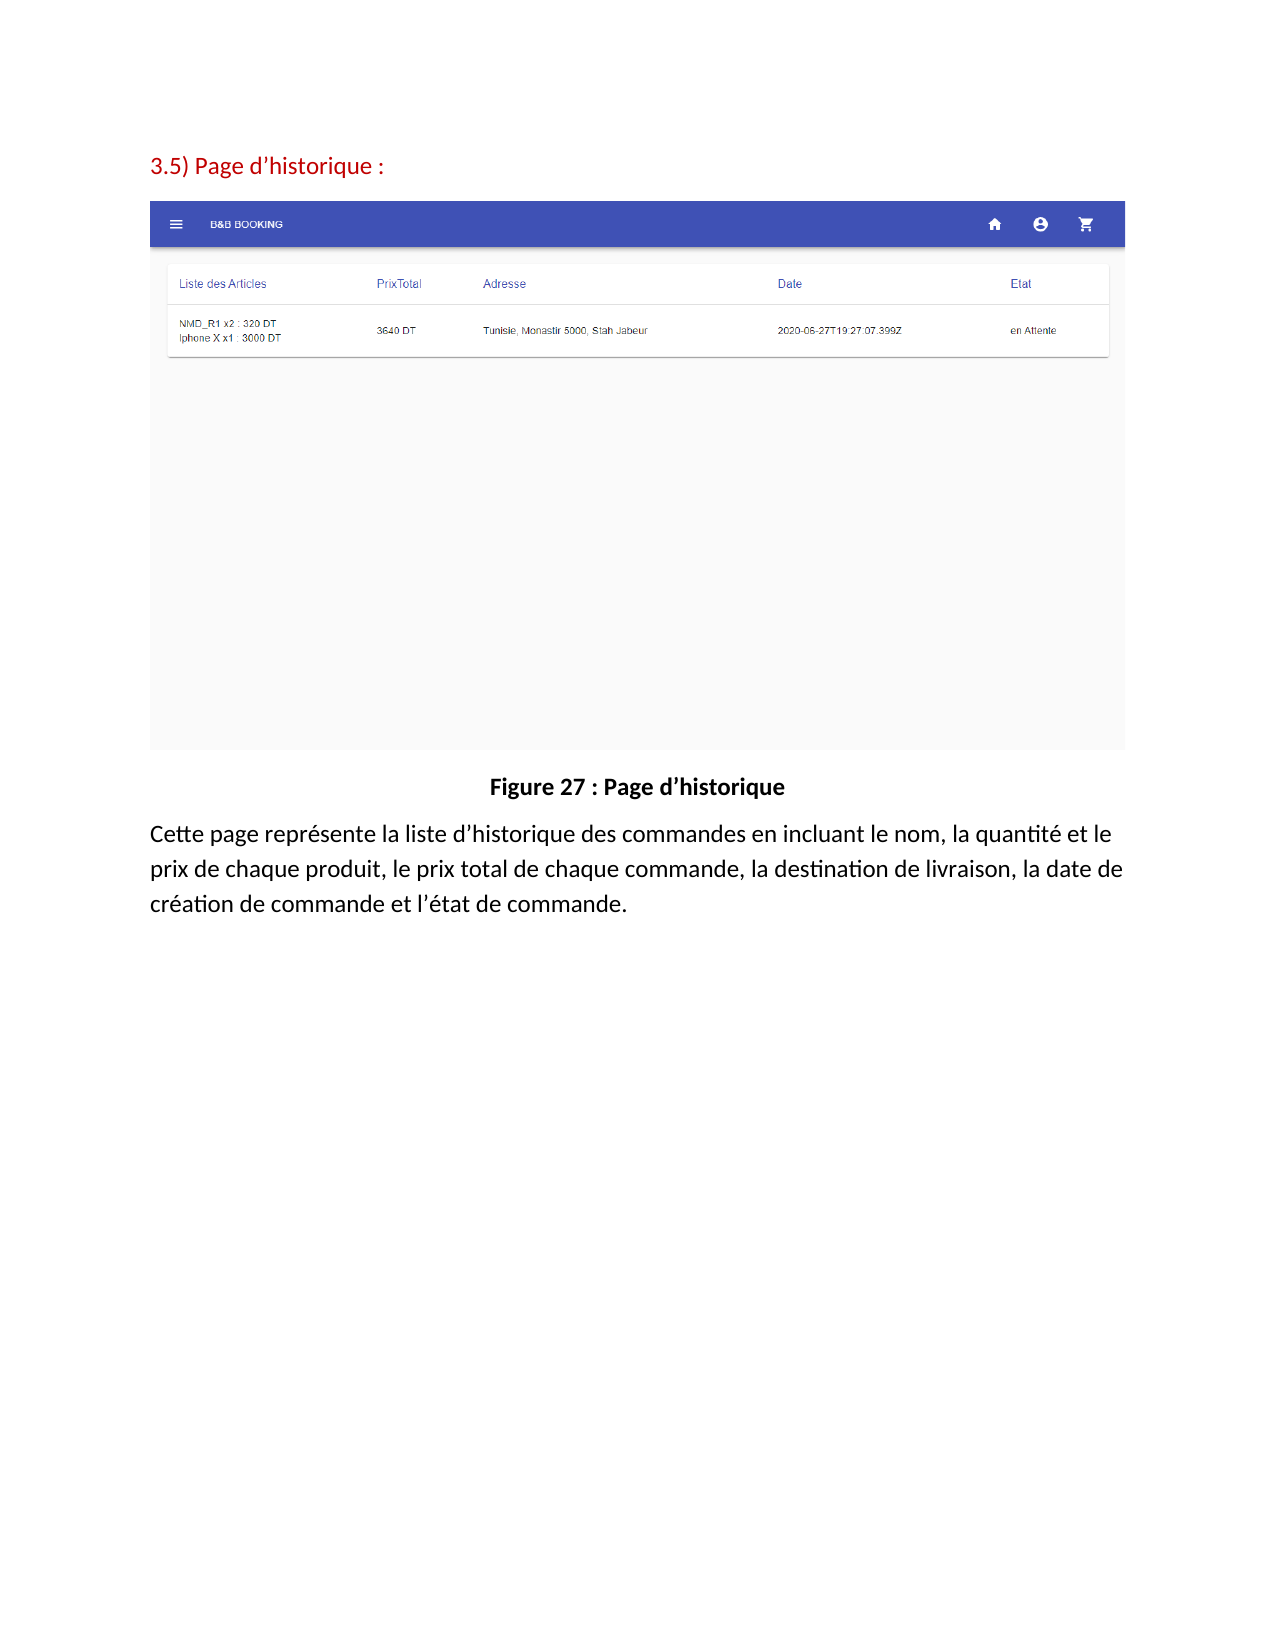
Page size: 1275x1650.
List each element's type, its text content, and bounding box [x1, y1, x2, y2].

text Figure 27 : Page d’historique [150, 771, 1125, 801]
picture [150, 201, 1125, 750]
text Cette page représente la liste d’historique des commandes en incluant le nom, la quantité et le prix de chaque produit, le prix total de chaque commande, la destination de livraison, la date de création de commande et l’état de commande. [150, 818, 1125, 918]
text 3.5) Page d’historique : [150, 150, 1125, 181]
